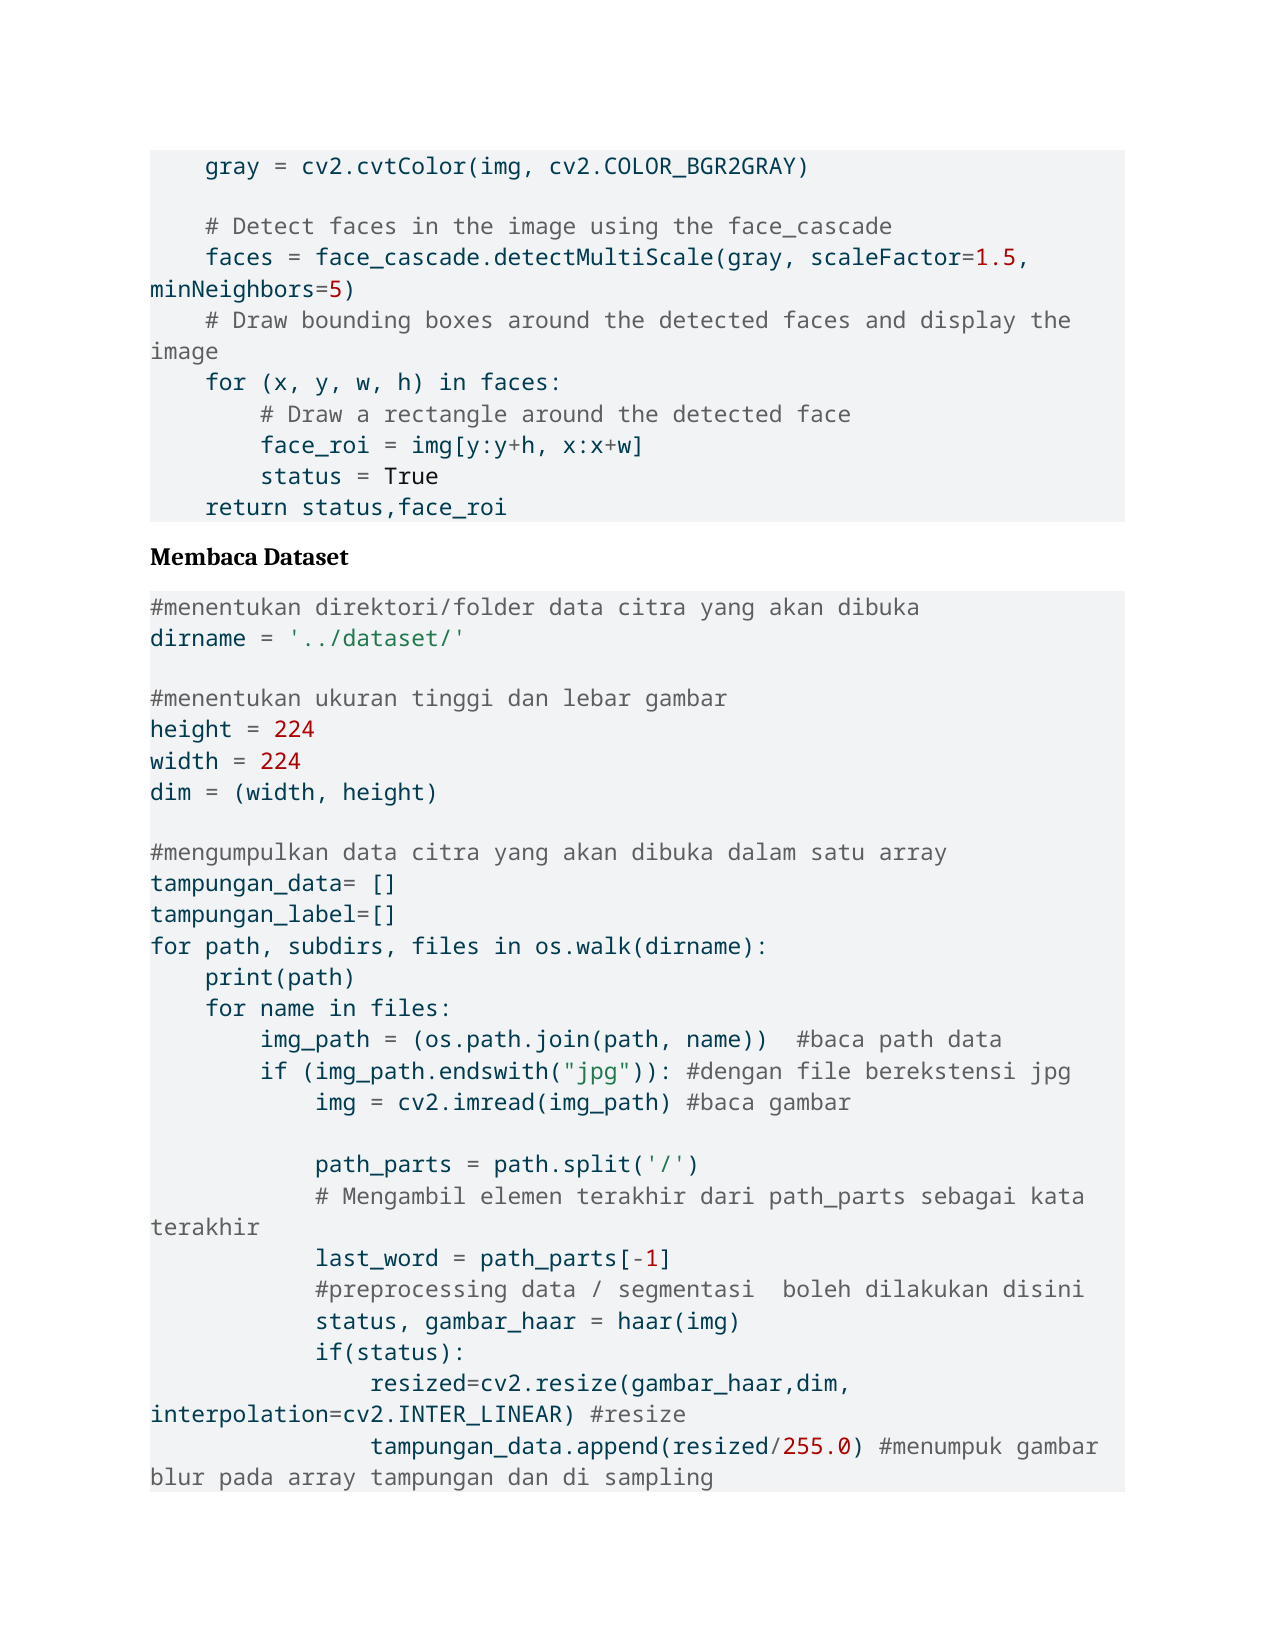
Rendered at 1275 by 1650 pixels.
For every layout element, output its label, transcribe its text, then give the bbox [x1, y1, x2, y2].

text Membaca Dataset [150, 543, 1125, 572]
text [150, 150, 1125, 522]
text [150, 591, 1125, 1492]
